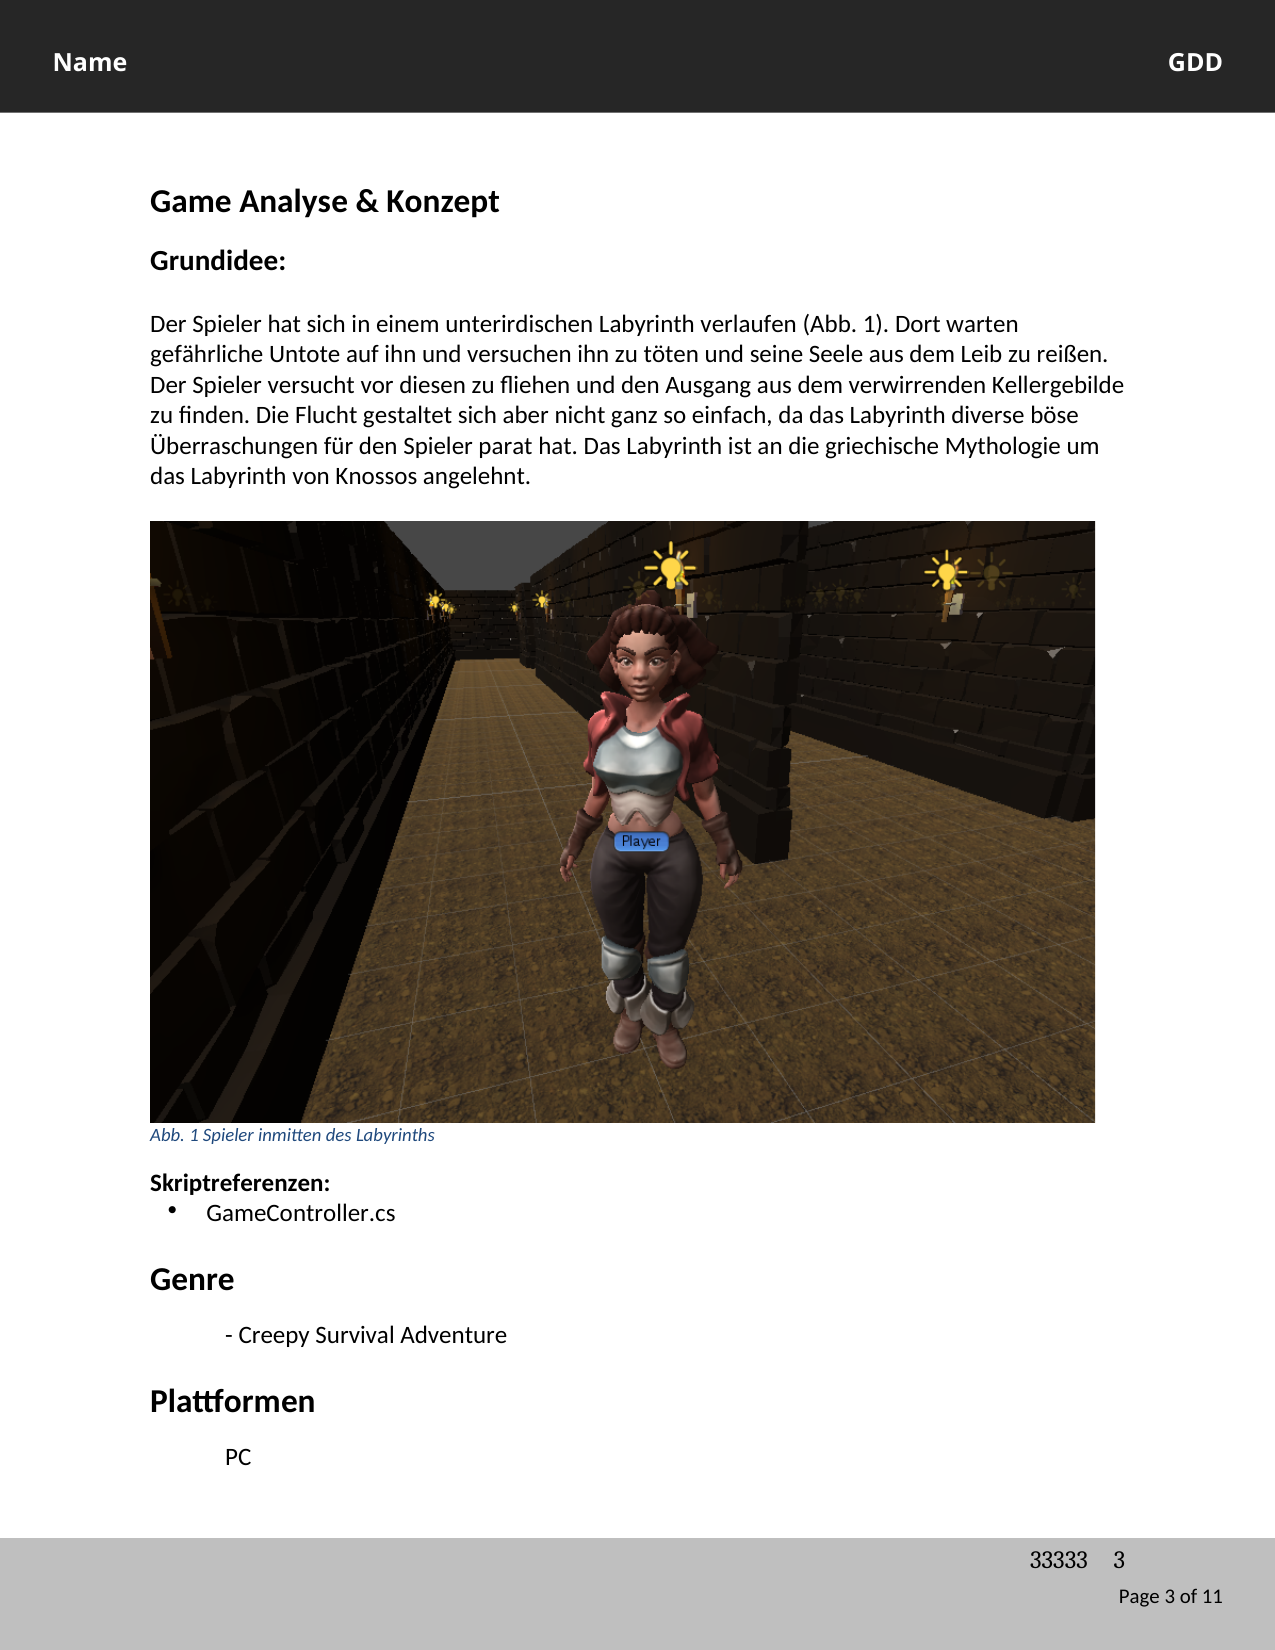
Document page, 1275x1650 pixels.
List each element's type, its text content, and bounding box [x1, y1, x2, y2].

text PC [225, 1441, 1125, 1472]
list GameController.cs [169, 1197, 1125, 1228]
text Abb. 1 Spieler inmitten des Labyrinths [150, 1123, 1125, 1146]
subtitle Genre [150, 1258, 1125, 1299]
text Grundidee: [150, 242, 1125, 277]
subtitle Plattformen [150, 1380, 1125, 1421]
picture [150, 521, 1096, 1123]
text Skriptreferenzen: [150, 1167, 1125, 1197]
subtitle Game Analyse & Konzept [150, 181, 1125, 221]
text - Creepy Survival Adventure [225, 1319, 1125, 1350]
text Der Spieler hat sich in einem unterirdischen Labyrinth verlaufen (Abb. 1). Dort warten gefährliche Untote auf ihn und versuchen ihn zu töten und seine Seele aus dem Leib zu reißen. Der Spieler versucht vor diesen zu fliehen und den Ausgang aus dem verwirrenden Kellergebilde zu finden. Die Flucht gestaltet sich aber nicht ganz so einfach, da das Labyrinth diverse böse Überraschungen für den Spieler parat hat. Das Labyrinth ist an die griechische Mythologie um das Labyrinth von Knossos angelehnt. [150, 308, 1125, 491]
